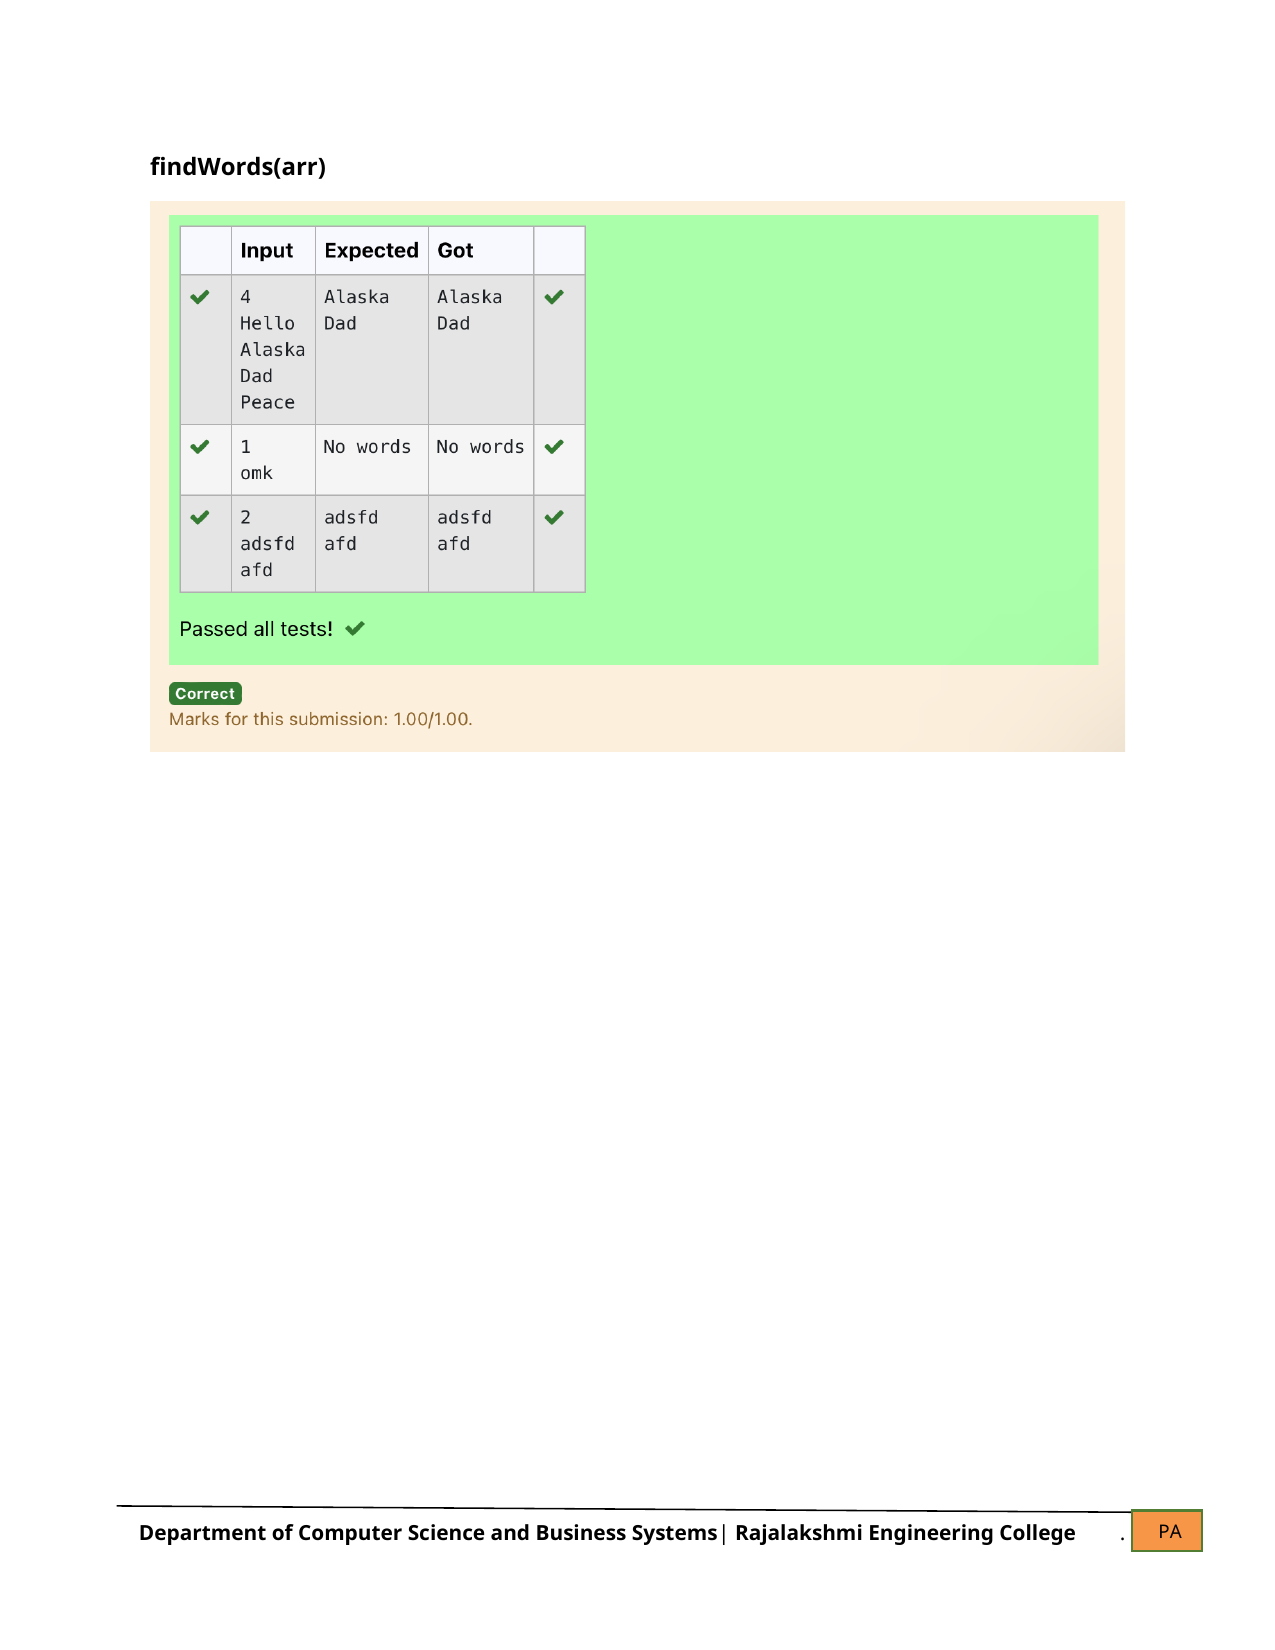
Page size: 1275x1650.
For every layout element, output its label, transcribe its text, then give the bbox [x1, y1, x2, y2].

text findWords(arr) [150, 150, 1125, 183]
picture [150, 201, 1125, 752]
